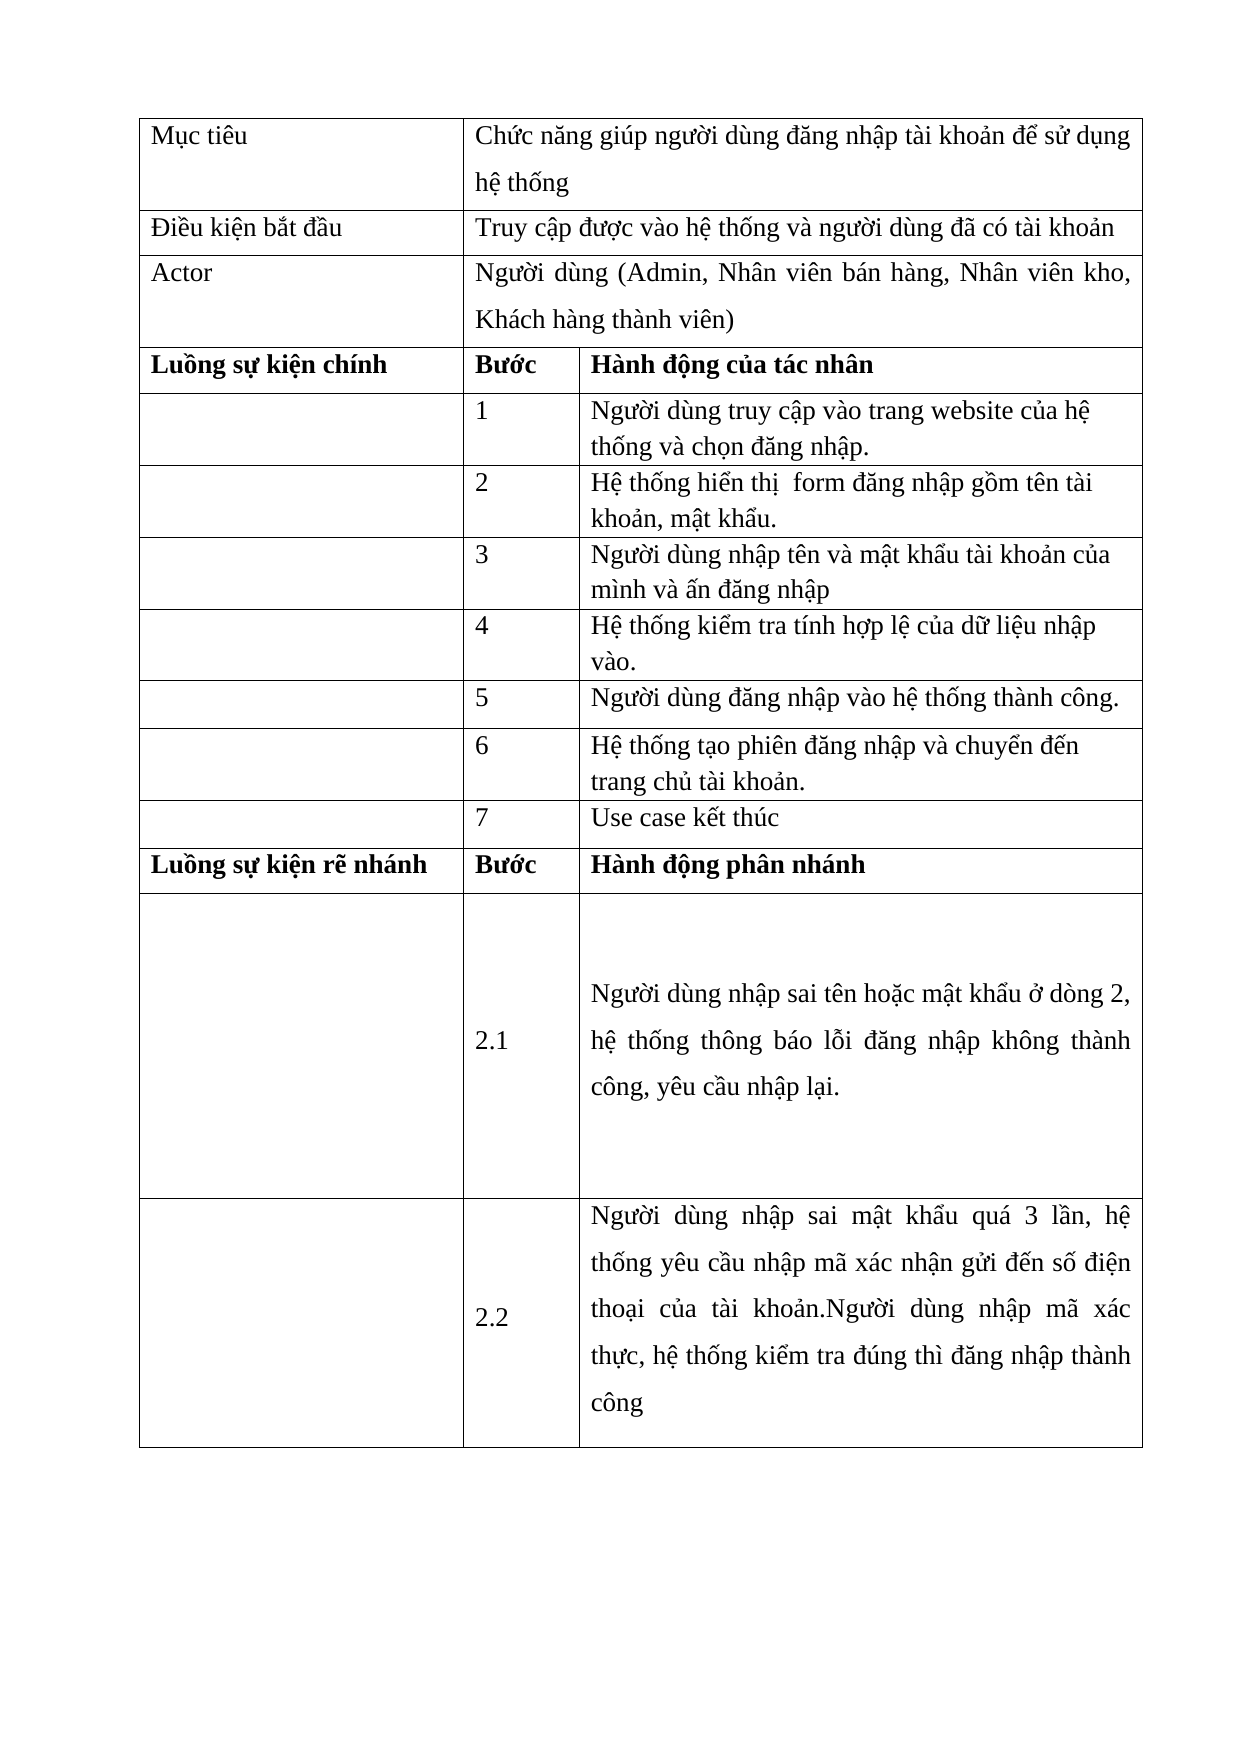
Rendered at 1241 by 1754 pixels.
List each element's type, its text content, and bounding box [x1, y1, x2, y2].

table_cell Actor [140, 256, 463, 347]
table_cell Người dùng nhập sai mật khẩu quá 3 lần, hệ thống yêu cầu nhập mã xác nhận gửi đến số điện thoại của tài khoản.Người dùng nhập mã xác thực, hệ thống kiểm tra đúng thì đăng nhập thành công [580, 1199, 1142, 1447]
table_cell [140, 729, 463, 800]
table_cell 6 [464, 729, 579, 800]
table_cell 4 [464, 610, 579, 680]
table_cell Luồng sự kiện rẽ nhánh [140, 849, 463, 893]
table_cell 5 [464, 681, 579, 728]
table_cell [140, 801, 463, 847]
table_cell 1 [464, 394, 579, 465]
table_cell [140, 394, 463, 465]
table_cell 2.1 [464, 894, 579, 1198]
table_cell [140, 538, 463, 608]
table_cell [140, 466, 463, 537]
table_cell Use case kết thúc [580, 801, 1142, 847]
table_cell Người dùng (Admin, Nhân viên bán hàng, Nhân viên kho, Khách hàng thành viên) [464, 256, 1142, 347]
table_cell Mục tiêu [140, 119, 463, 210]
table_cell [140, 681, 463, 728]
table_cell 7 [464, 801, 579, 847]
table_cell [140, 610, 463, 680]
table_cell Luồng sự kiện chính [140, 348, 463, 393]
table_cell Bước [464, 849, 579, 893]
table_cell Hệ thống tạo phiên đăng nhập và chuyển đến trang chủ tài khoản. [580, 729, 1142, 800]
table_cell Người dùng nhập tên và mật khẩu tài khoản của mình và ấn đăng nhập [580, 538, 1142, 608]
table_cell Người dùng truy cập vào trang website của hệ thống và chọn đăng nhập. [580, 394, 1142, 465]
table_cell Người dùng đăng nhập vào hệ thống thành công. [580, 681, 1142, 728]
table_cell Điều kiện bắt đầu [140, 211, 463, 255]
table_cell Hành động của tác nhân [580, 348, 1142, 393]
table_cell Người dùng nhập sai tên hoặc mật khẩu ở dòng 2, hệ thống thông báo lỗi đăng nhập không thành công, yêu cầu nhập lại. [580, 894, 1142, 1198]
table_cell Hệ thống kiểm tra tính hợp lệ của dữ liệu nhập vào. [580, 610, 1142, 680]
table_cell 2 [464, 466, 579, 537]
table_cell 3 [464, 538, 579, 608]
table_cell [140, 1199, 463, 1447]
table_cell Hành động phân nhánh [580, 849, 1142, 893]
table_cell 2.2 [464, 1199, 579, 1447]
table_cell Bước [464, 348, 579, 393]
table_cell Chức năng giúp người dùng đăng nhập tài khoản để sử dụng hệ thống [464, 119, 1142, 210]
table_cell [140, 894, 463, 1198]
table_cell Hệ thống hiển thị form đăng nhập gồm tên tài khoản, mật khẩu. [580, 466, 1142, 537]
table_cell Truy cập được vào hệ thống và người dùng đã có tài khoản [464, 211, 1142, 255]
